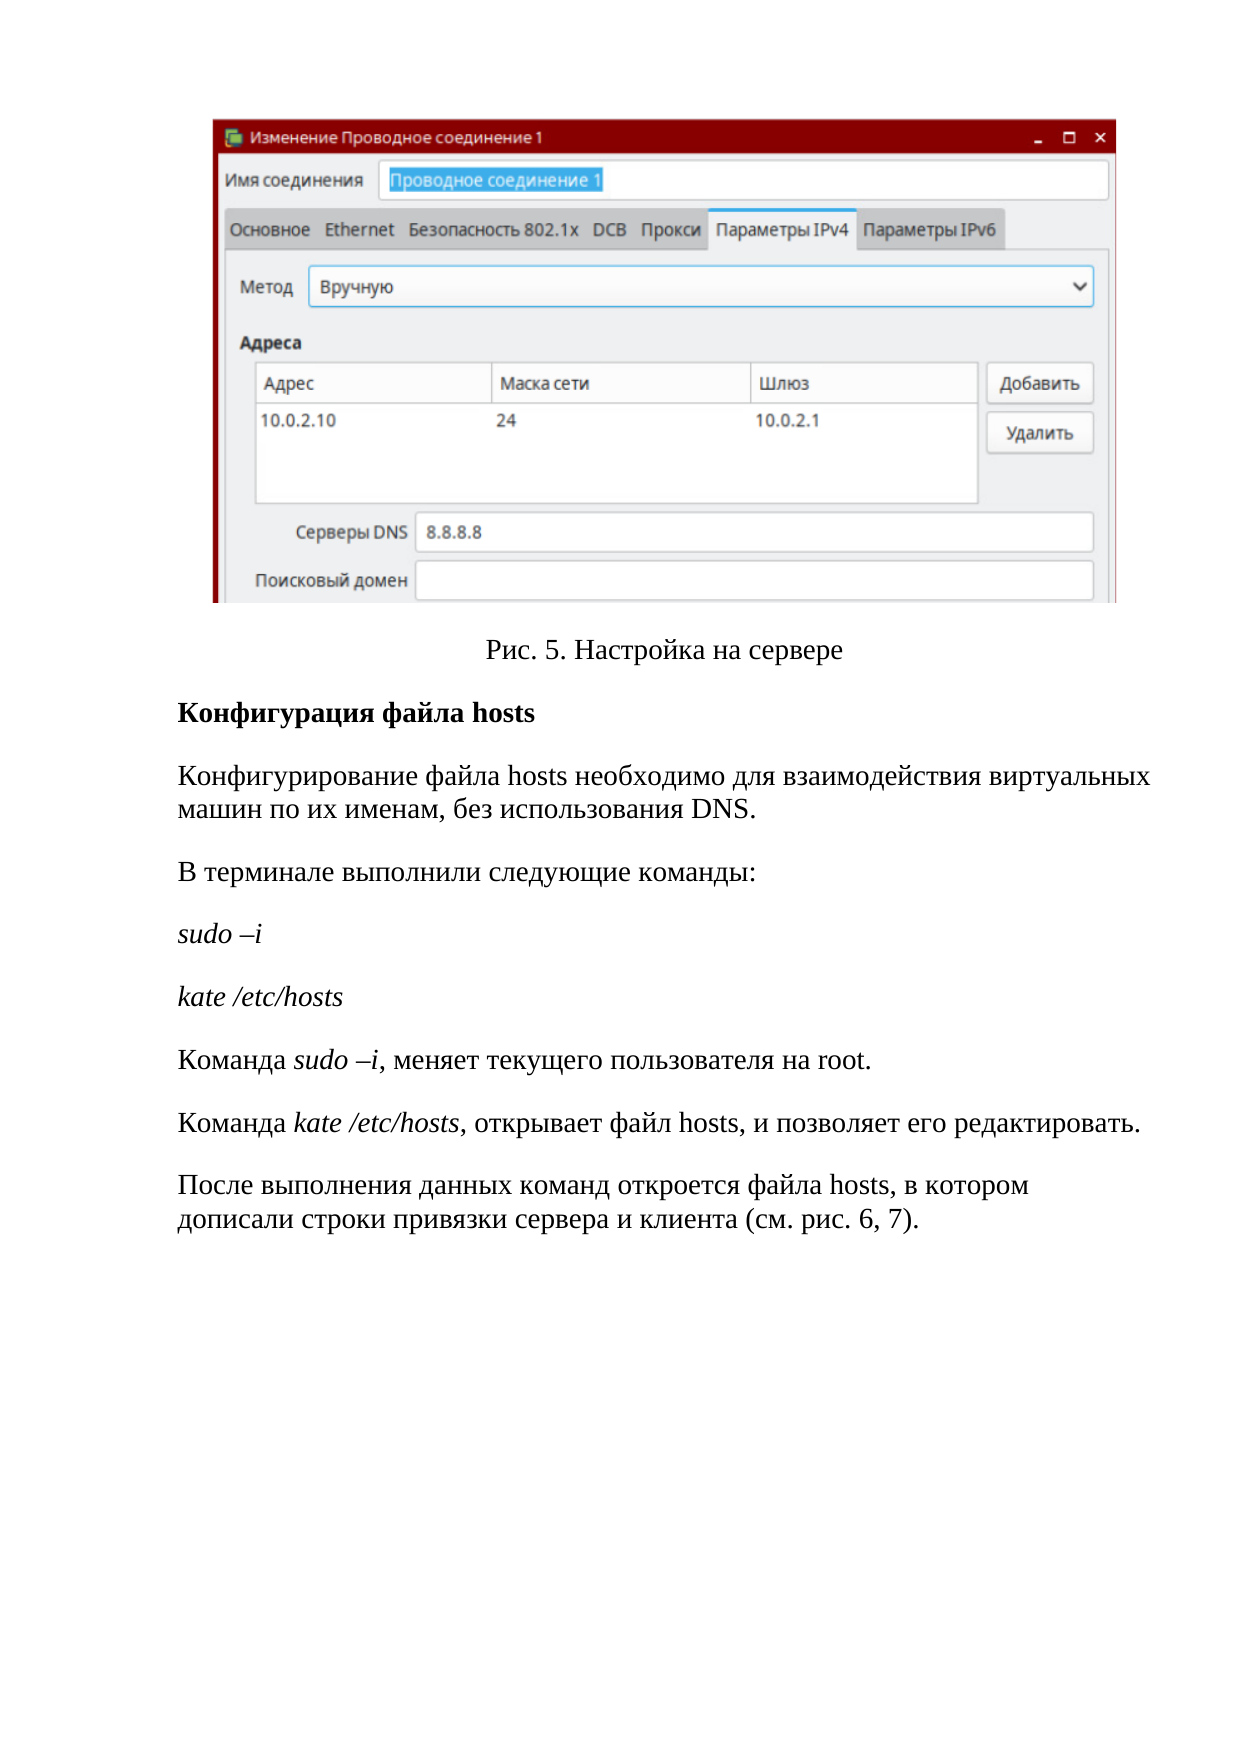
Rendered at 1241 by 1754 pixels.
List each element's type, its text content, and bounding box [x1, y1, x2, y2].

text После выполнения данных команд откроется файла hosts, в котором дописали строки привязки сервера и клиента (см. рис. 6, 7). [177, 1167, 1152, 1234]
text Конфигурация файла hosts [177, 695, 1152, 728]
picture [212, 118, 1117, 603]
text Команда kate /etc/hosts, открывает файл hosts, и позволяет его редактировать. [177, 1105, 1152, 1138]
text Конфигурирование файла hosts необходимо для взаимодействия виртуальных машин по их именам, без использования DNS. [177, 758, 1152, 825]
text Рис. 5. Настройка на сервере [177, 632, 1152, 666]
text kate /etc/hosts [177, 979, 1152, 1013]
text sudo –i [177, 917, 1152, 950]
text Команда sudo –i, меняет текущего пользователя на root. [177, 1042, 1152, 1076]
text В терминале выполнили следующие команды: [177, 854, 1152, 887]
